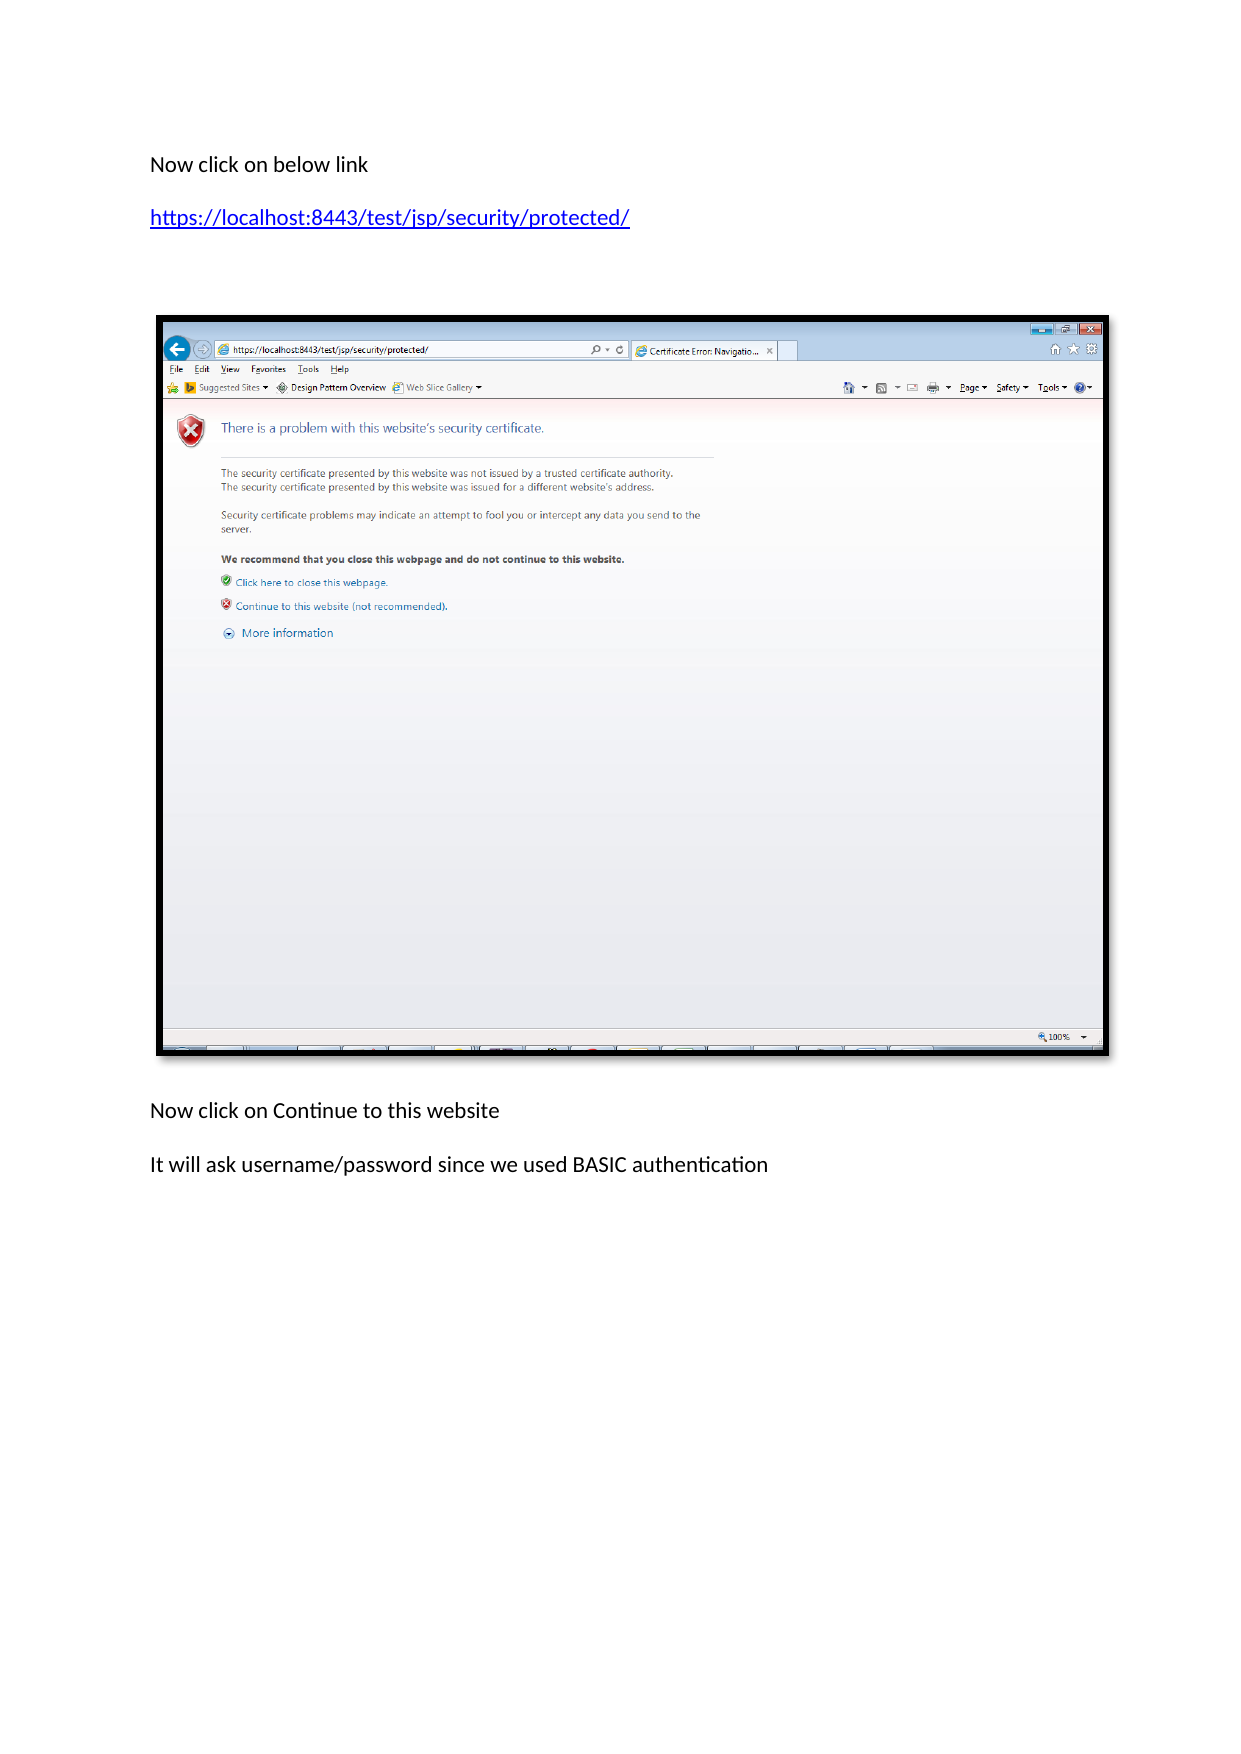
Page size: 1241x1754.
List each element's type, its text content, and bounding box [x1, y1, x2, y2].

text https://localhost:8443/test/jsp/security/protected/ [150, 203, 1090, 231]
text Now click on below link [150, 150, 1090, 178]
text Now click on Continue to this website [150, 1097, 1090, 1125]
picture [163, 322, 1103, 1050]
text It will ask username/password since we used BASIC authentication [150, 1150, 1090, 1178]
picture [171, 344, 184, 355]
